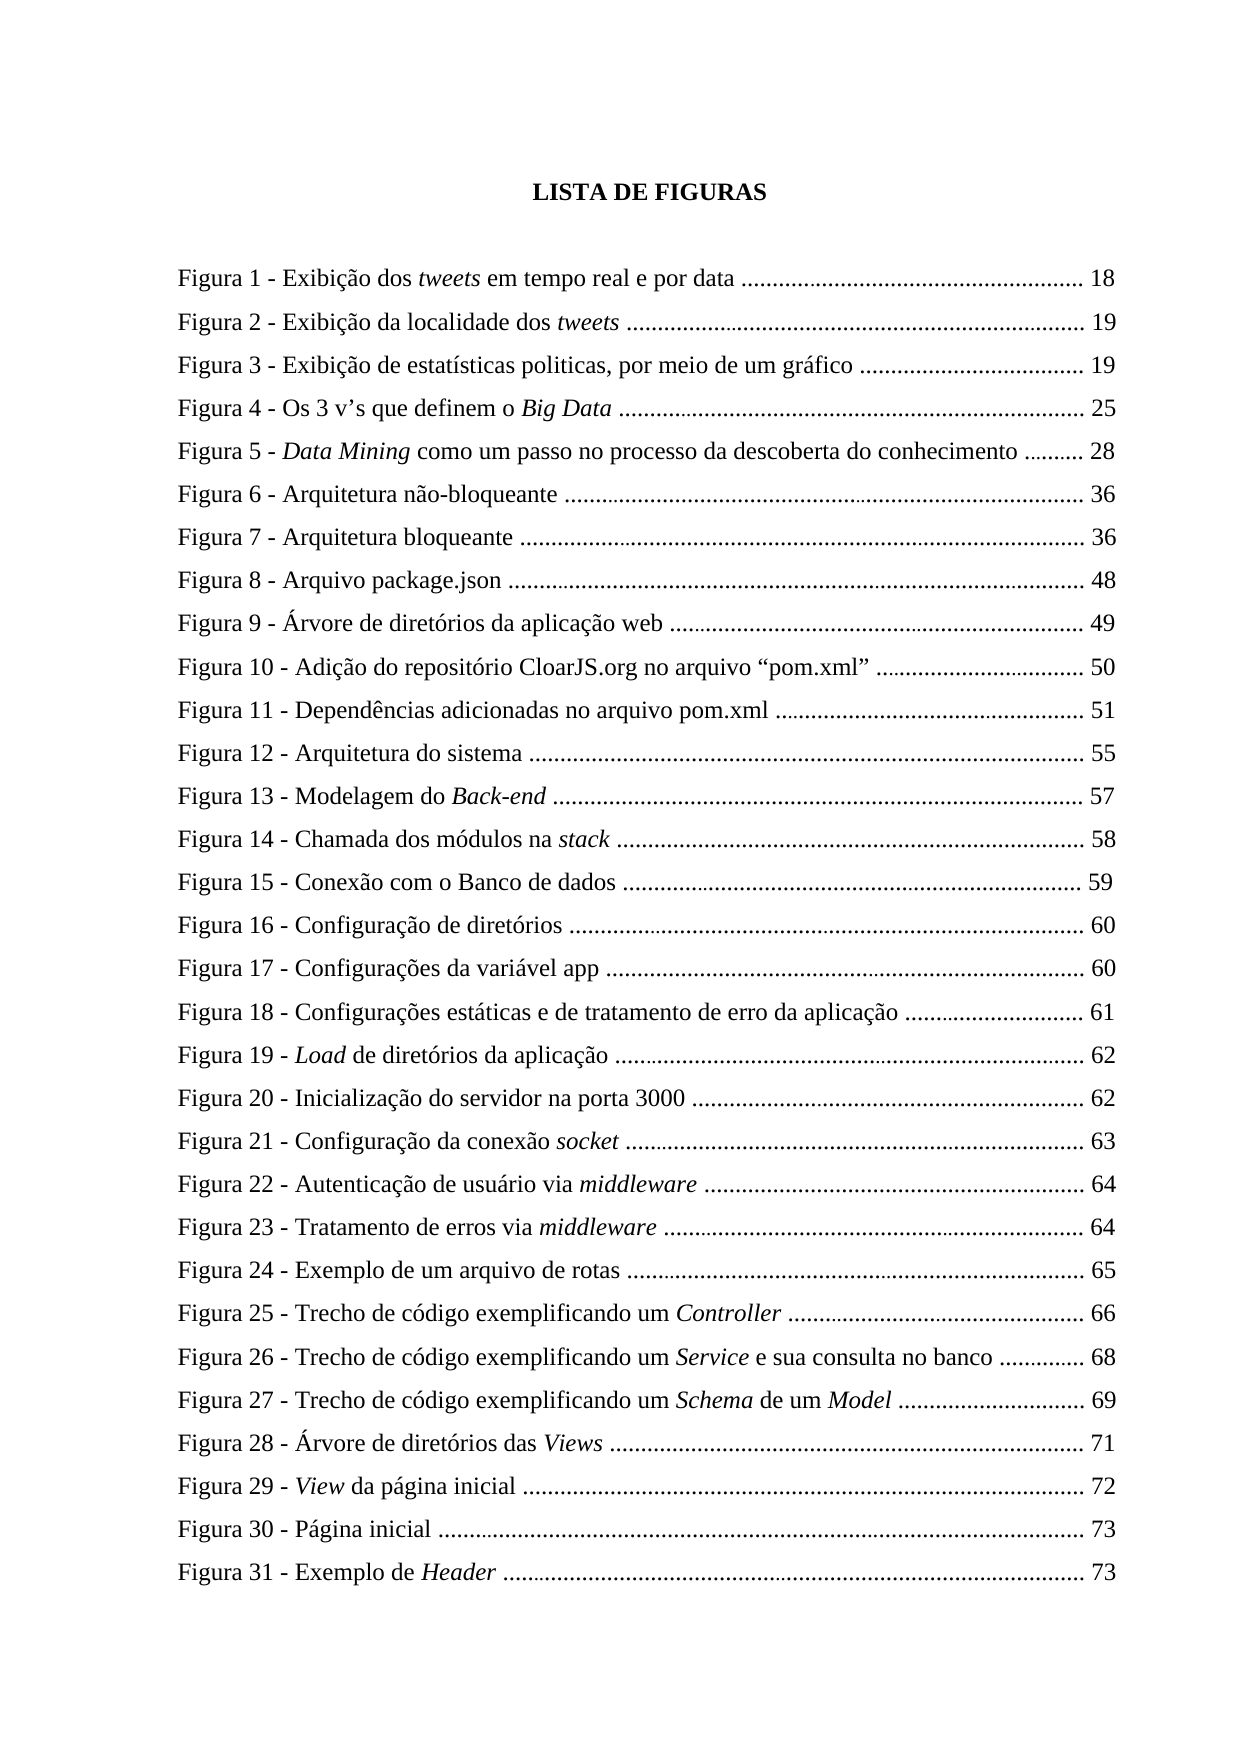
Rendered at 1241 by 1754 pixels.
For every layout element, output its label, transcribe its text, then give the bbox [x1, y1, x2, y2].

text Figura 3 - Exibição de estatísticas politicas, por meio de um gráfico .................................... 19 [177, 350, 1122, 378]
text Figura 16 - Configuração de diretórios ................................................................................... 60 [177, 910, 1122, 939]
text Figura 31 - Exemplo de Header .............................................................................................. 73 [177, 1557, 1122, 1586]
text Figura 28 - Árvore de diretórios das Views ............................................................................ 71 [177, 1428, 1122, 1457]
text Figura 22 - Autenticação de usuário via middleware ............................................................. 64 [177, 1169, 1122, 1198]
text Figura 8 - Arquivo package.json ............................................................................................. 48 [177, 565, 1122, 594]
text Figura 10 - Adição do repositório CloarJS.org no arquivo “pom.xml” .................................. 50 [177, 652, 1122, 680]
text Figura 17 - Configurações da variável app ............................................................................. 60 [177, 953, 1122, 982]
text Figura 27 - Trecho de código exemplificando um Schema de um Model .............................. 69 [177, 1385, 1122, 1413]
text Figura 25 - Trecho de código exemplificando um Controller ................................................ 66 [177, 1298, 1122, 1327]
text Figura 24 - Exemplo de um arquivo de rotas .......................................................................... 65 [177, 1255, 1122, 1284]
text Figura 13 - Modelagem do Back-end ..................................................................................... 57 [177, 781, 1122, 810]
text Figura 30 - Página inicial ........................................................................................................ 73 [177, 1514, 1122, 1543]
text Figura 9 - Árvore de diretórios da aplicação web ................................................................... 49 [177, 608, 1122, 637]
text Figura 20 - Inicialização do servidor na porta 3000 ............................................................... 62 [177, 1083, 1122, 1112]
text Figura 11 - Dependências adicionadas no arquivo pom.xml .................................................. 51 [177, 695, 1122, 723]
text Figura 7 - Arquitetura bloqueante ........................................................................................... 36 [177, 522, 1122, 551]
text Figura 6 - Arquitetura não-bloqueante .................................................................................... 36 [177, 479, 1122, 508]
text Figura 23 - Tratamento de erros via middleware .................................................................... 64 [177, 1212, 1122, 1241]
text Figura 1 - Exibição dos tweets em tempo real e por data ....................................................... 18 [177, 263, 1122, 292]
text LISTA DE FIGURAS [177, 177, 1122, 206]
text Figura 21 - Configuração da conexão socket .......................................................................... 63 [177, 1126, 1122, 1155]
text Figura 19 - Load de diretórios da aplicação ............................................................................ 62 [177, 1040, 1122, 1068]
text Figura 4 - Os 3 v’s que definem o Big Data ........................................................................... 25 [177, 393, 1122, 422]
text Figura 12 - Arquitetura do sistema ......................................................................................... 55 [177, 738, 1122, 767]
text Figura 26 - Trecho de código exemplificando um Service e sua consulta no banco .............. 68 [177, 1342, 1122, 1370]
text Figura 5 - Data Mining como um passo no processo da descoberta do conhecimento .......... 28 [177, 436, 1122, 465]
text Figura 18 - Configurações estáticas e de tratamento de erro da aplicação ............................. 61 [177, 997, 1122, 1025]
text Figura 15 - Conexão com o Banco de dados .......................................................................... 59 [177, 867, 1122, 896]
text Figura 29 - View da página inicial .......................................................................................... 72 [177, 1471, 1122, 1500]
text Figura 14 - Chamada dos módulos na stack ........................................................................... 58 [177, 824, 1122, 853]
